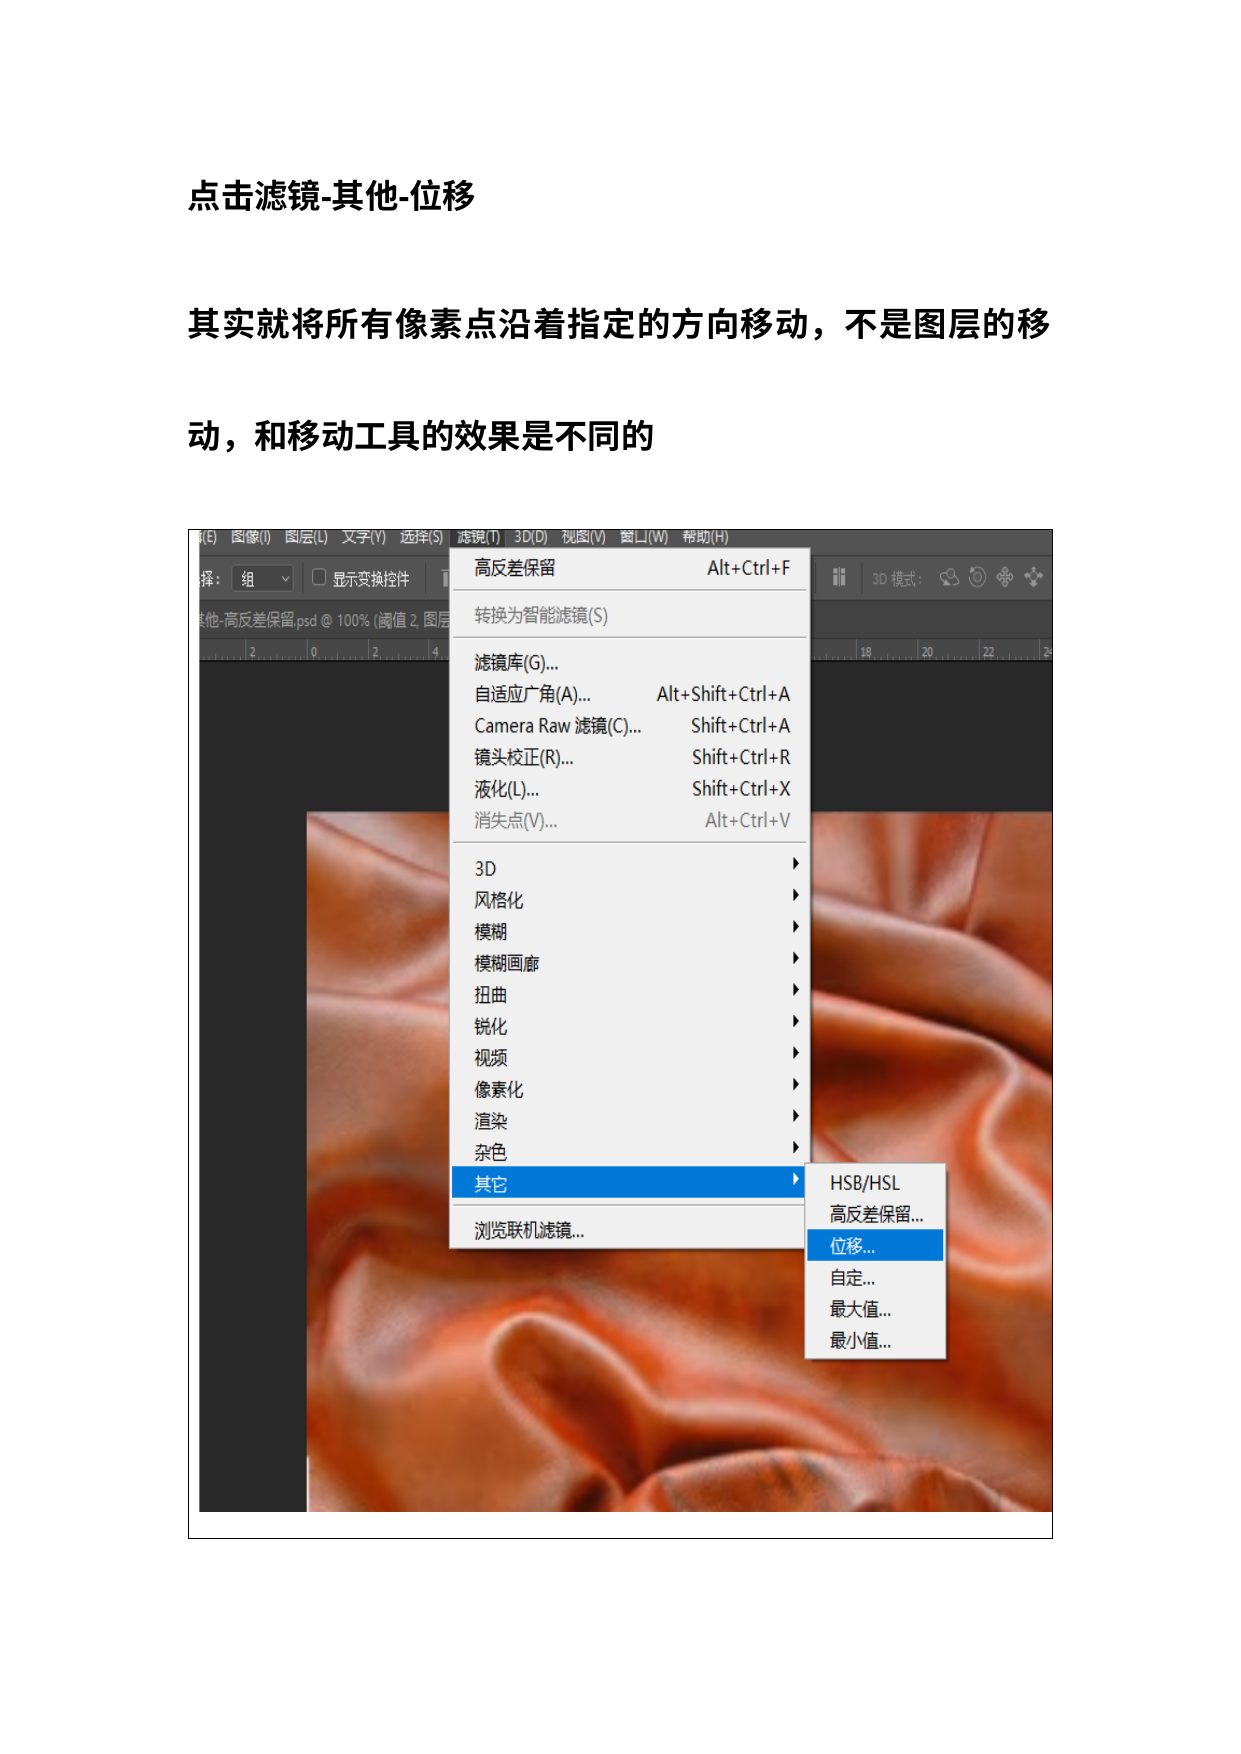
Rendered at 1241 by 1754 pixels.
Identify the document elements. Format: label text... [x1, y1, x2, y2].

subtitle 其实就将所有像素点沿着指定的方向移动，不是图层的移动，和移动工具的效果是不同的 [187, 289, 1053, 467]
picture [199, 530, 1053, 1512]
subtitle 点击滤镜-其他-位移 [187, 162, 1053, 227]
table_header [189, 530, 1052, 1537]
